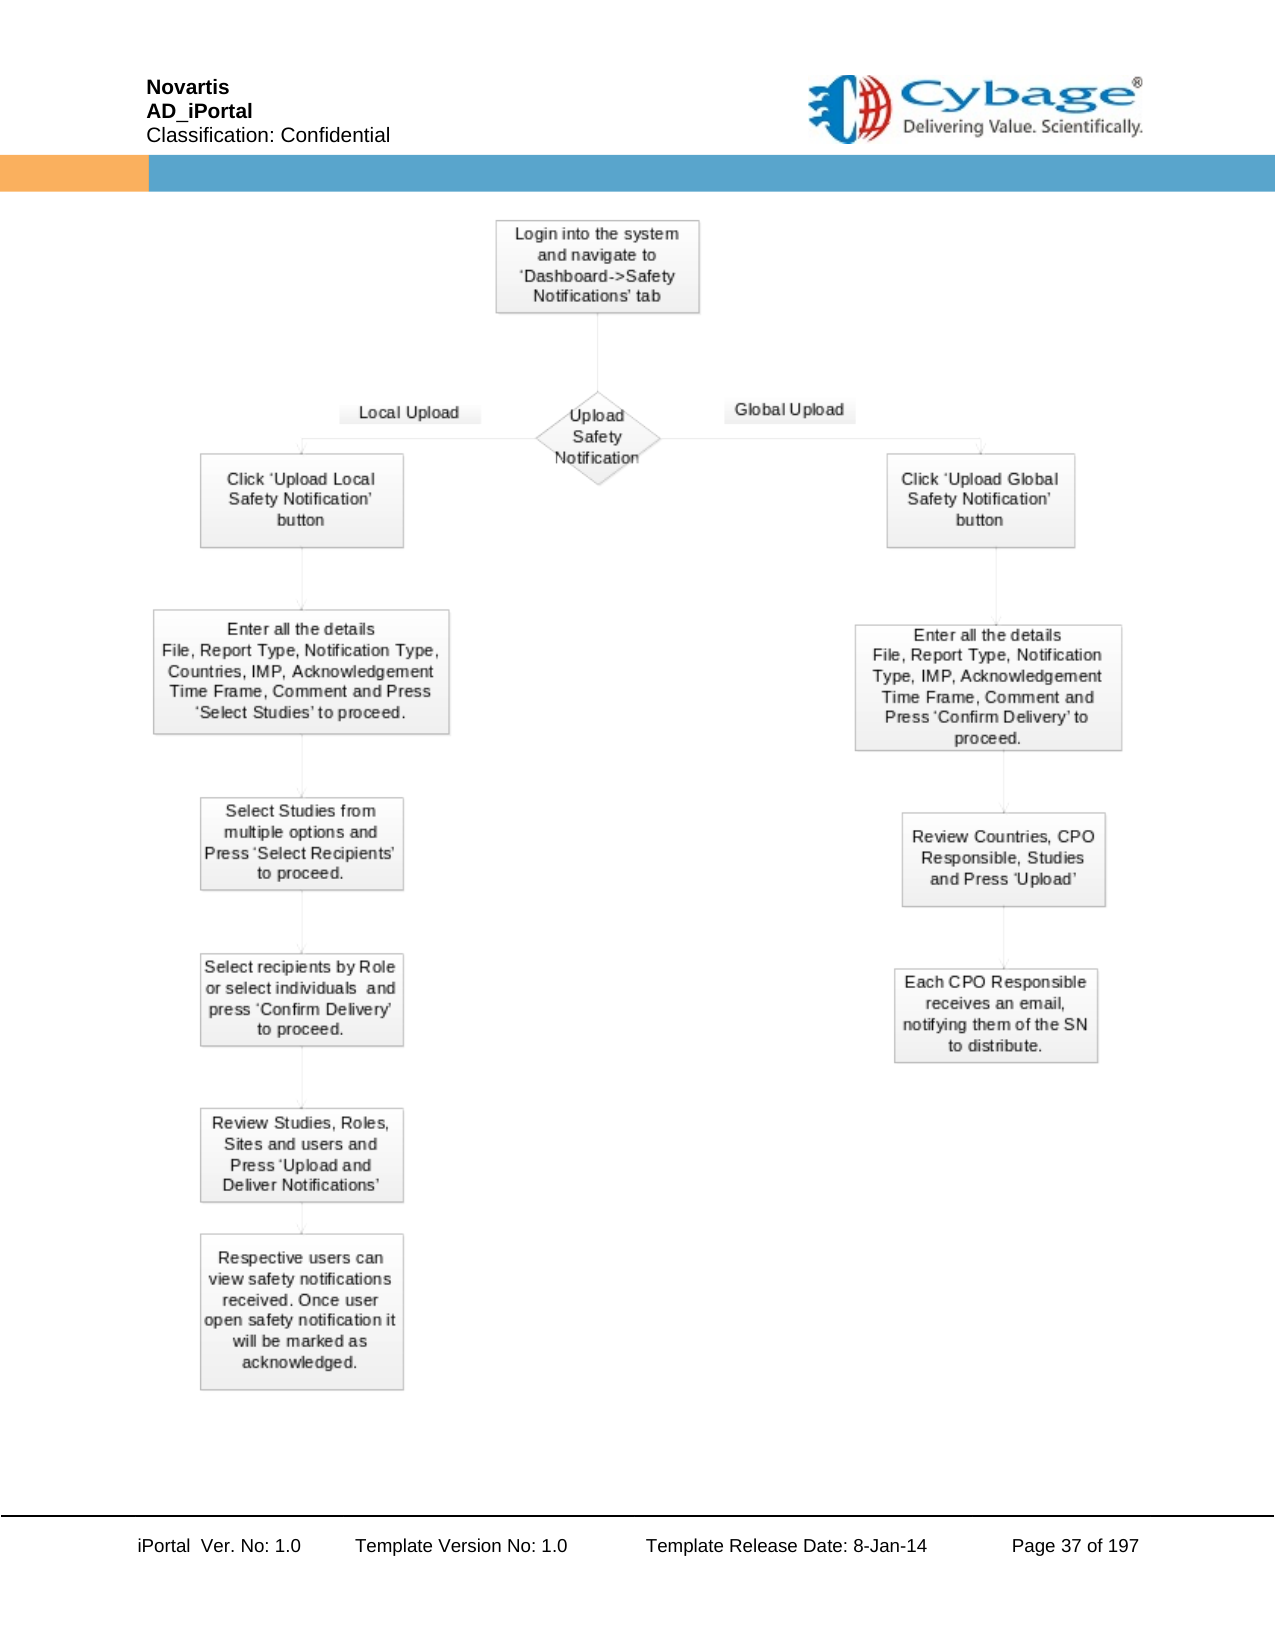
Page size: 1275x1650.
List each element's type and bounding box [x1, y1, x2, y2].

picture [808, 75, 1143, 144]
